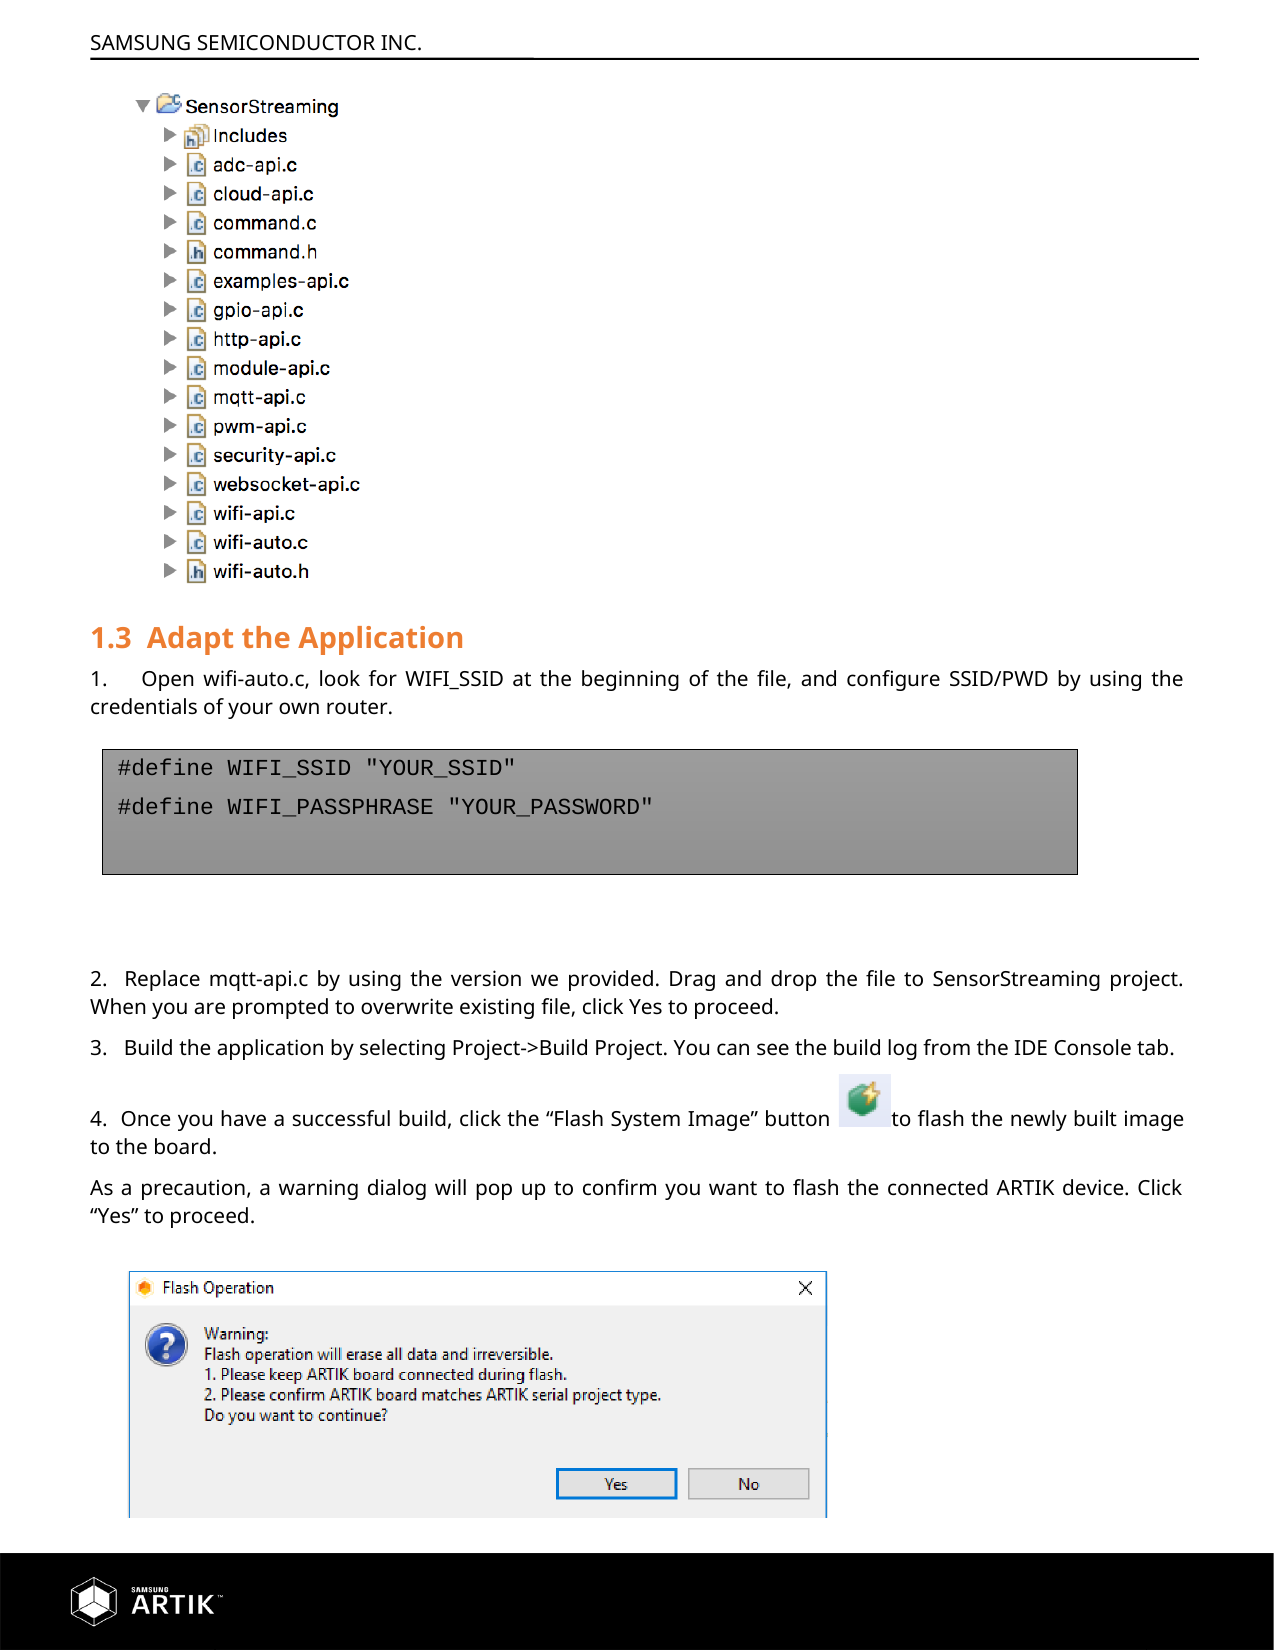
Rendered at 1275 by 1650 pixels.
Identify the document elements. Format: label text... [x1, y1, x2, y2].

text As a precaution, a warning dialog will pop up to confirm you want to flash the connected ARTIK device. Click “Yes” to proceed. [90, 1173, 1185, 1230]
list 1. Open wifi-auto.c, look for WIFI_SSID at the beginning of the file, and configure SSID/PWD by using the credentials of your own router. [90, 664, 1185, 721]
picture [127, 1271, 828, 1518]
picture [127, 90, 462, 593]
list 2. Replace mqtt-api.c by using the version we provided. Drag and drop the file to SensorStreaming project. When you are prompted to overwrite existing file, click Yes to proceed. [90, 964, 1185, 1021]
text 4. Once you have a successful build, click the “Flash System Image” button to flash the newly built image to the board. [90, 1074, 1185, 1161]
subtitle 1.3 Adapt the Application [90, 618, 1185, 657]
picture [0, 1553, 1274, 1650]
text 3. Build the application by selecting Project->Build Project. You can see the build log from the IDE Console tab. [90, 1033, 1185, 1062]
picture [838, 1074, 891, 1127]
